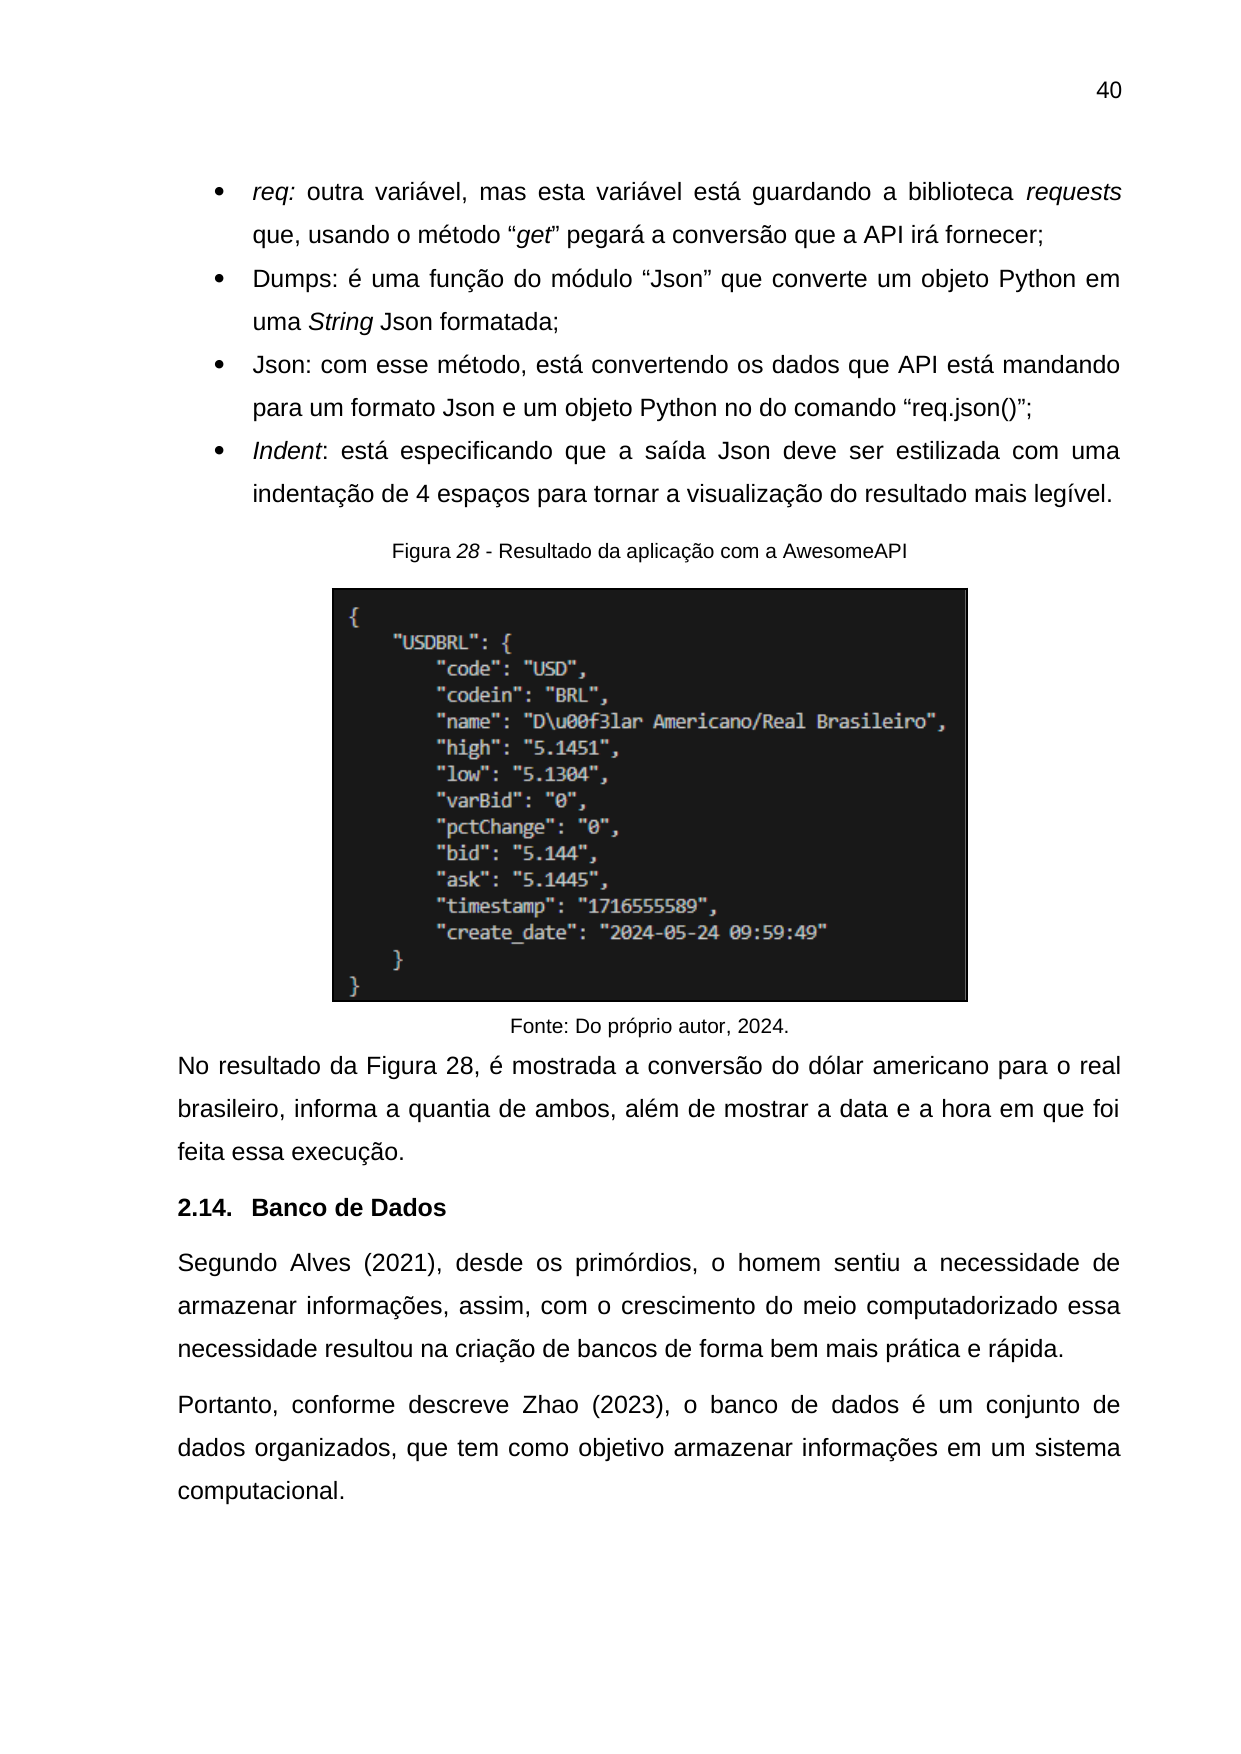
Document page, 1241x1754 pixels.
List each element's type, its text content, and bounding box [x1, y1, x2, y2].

list req: outra variável, mas esta variável está guardando a biblioteca requests que, usando o método “get” pegará a conversão que a API irá fornecer; [215, 177, 1122, 249]
picture [334, 590, 966, 1000]
text Fonte: Do próprio autor, 2024. [177, 1014, 1122, 1038]
list Indent: está especificando que a saída Json deve ser estilizada com uma indentação de 4 espaços para tornar a visualização do resultado mais legível. [215, 436, 1122, 508]
list Json: com esse método, está convertendo os dados que API está mandando para um formato Json e um objeto Python no do comando “req.json()”; [215, 350, 1122, 422]
list Dumps: é uma função do módulo “Json” que converte um objeto Python em uma String Json formatada; [215, 263, 1122, 336]
text Segundo Alves (2021), desde os primórdios, o homem sentiu a necessidade de armazenar informações, assim, com o crescimento do meio computadorizado essa necessidade resultou na criação de bancos de forma bem mais prática e rápida. [177, 1248, 1122, 1363]
text Portanto, conforme descreve Zhao (2023), o banco de dados é um conjunto de dados organizados, que tem como objetivo armazenar informações em um sistema computacional. [177, 1390, 1122, 1505]
text Figura 28 - Resultado da aplicação com a AwesomeAPI [177, 539, 1122, 563]
subtitle Banco de Dados [177, 1193, 1122, 1221]
text No resultado da Figura 28, é mostrada a conversão do dólar americano para o real brasileiro, informa a quantia de ambos, além de mostrar a data e a hora em que foi feita essa execução. [177, 1051, 1122, 1166]
